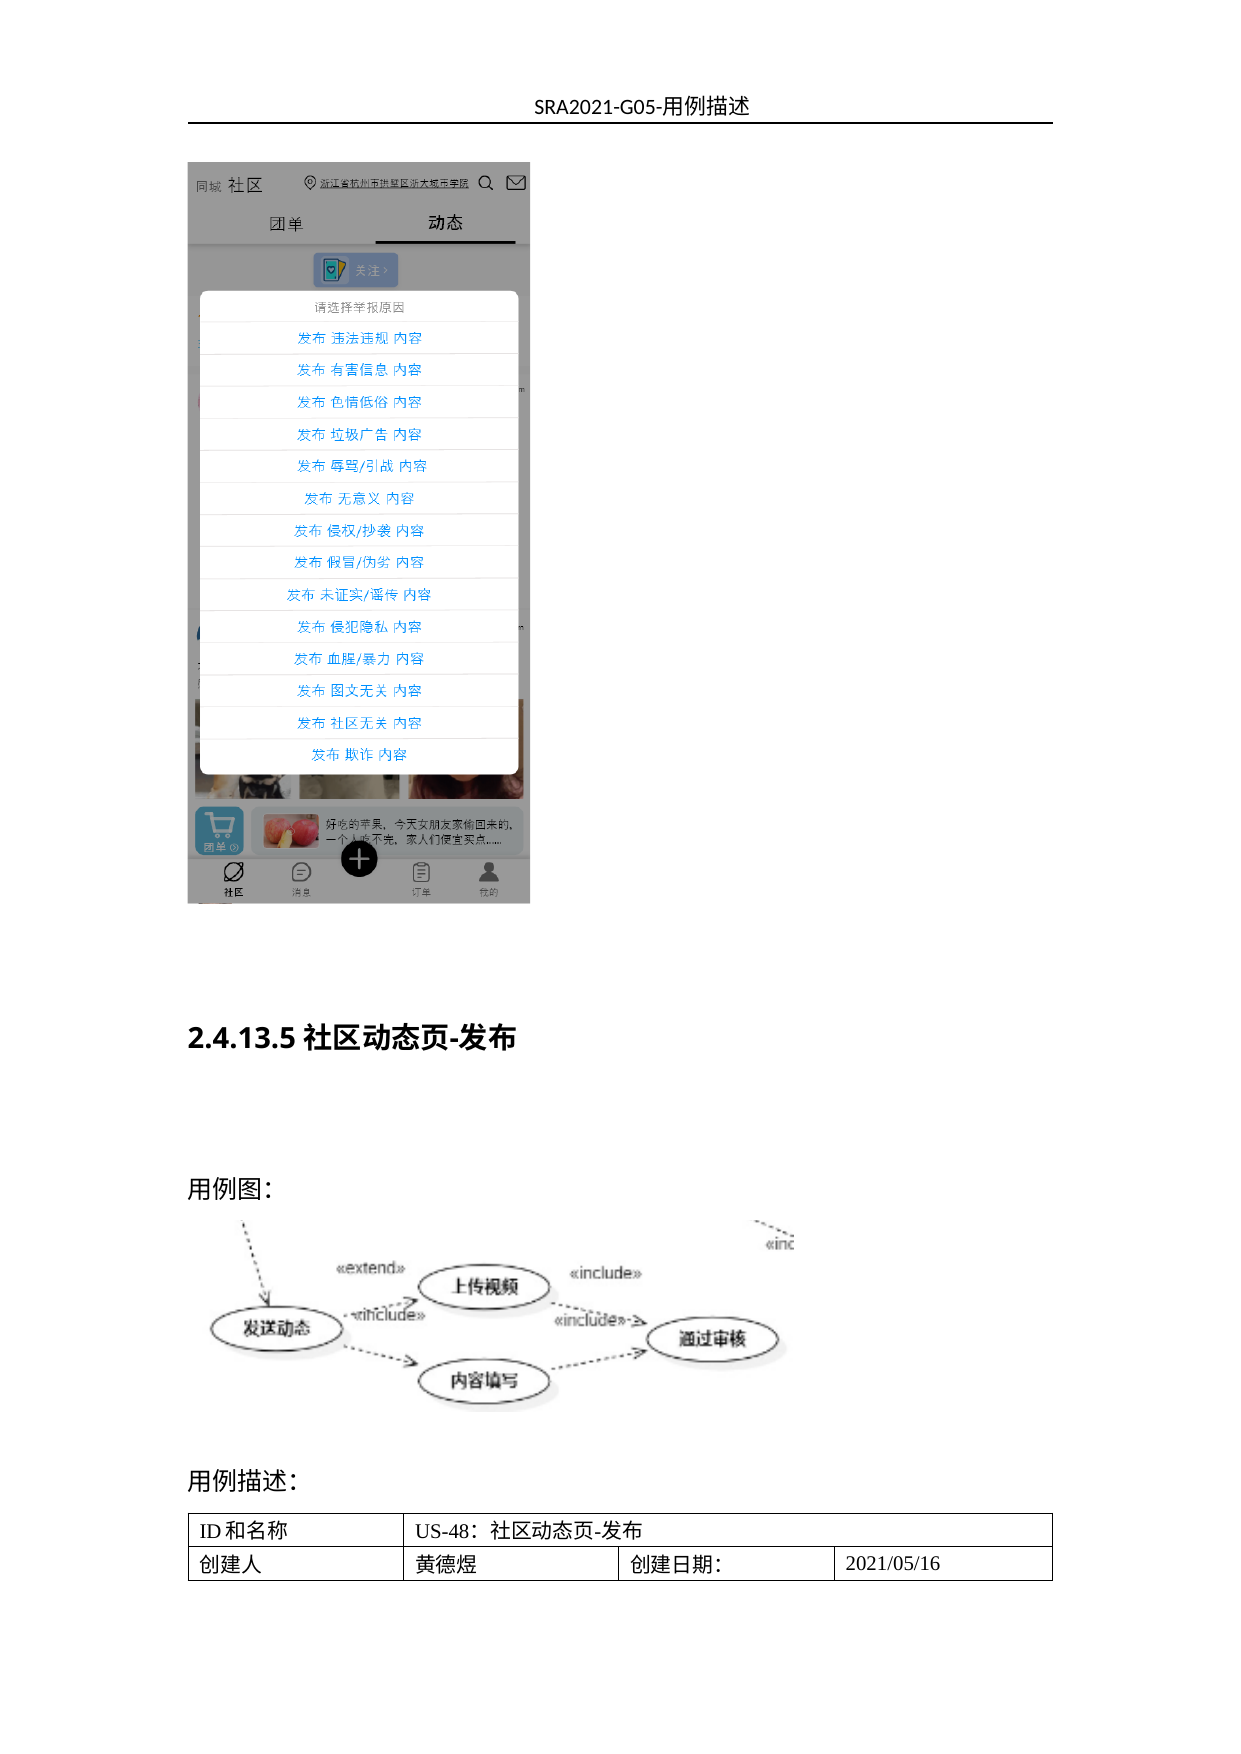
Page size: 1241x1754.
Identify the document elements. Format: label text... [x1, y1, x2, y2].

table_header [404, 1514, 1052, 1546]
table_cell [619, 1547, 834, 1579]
picture [187, 162, 530, 904]
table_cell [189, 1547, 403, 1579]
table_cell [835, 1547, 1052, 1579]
picture [187, 1220, 794, 1412]
text 用例图： [187, 1155, 1053, 1220]
text 用例描述： [187, 1447, 1053, 1512]
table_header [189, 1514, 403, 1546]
subtitle 2.4.13.5 社区动态页-发布 [187, 1004, 1053, 1069]
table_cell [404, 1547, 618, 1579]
